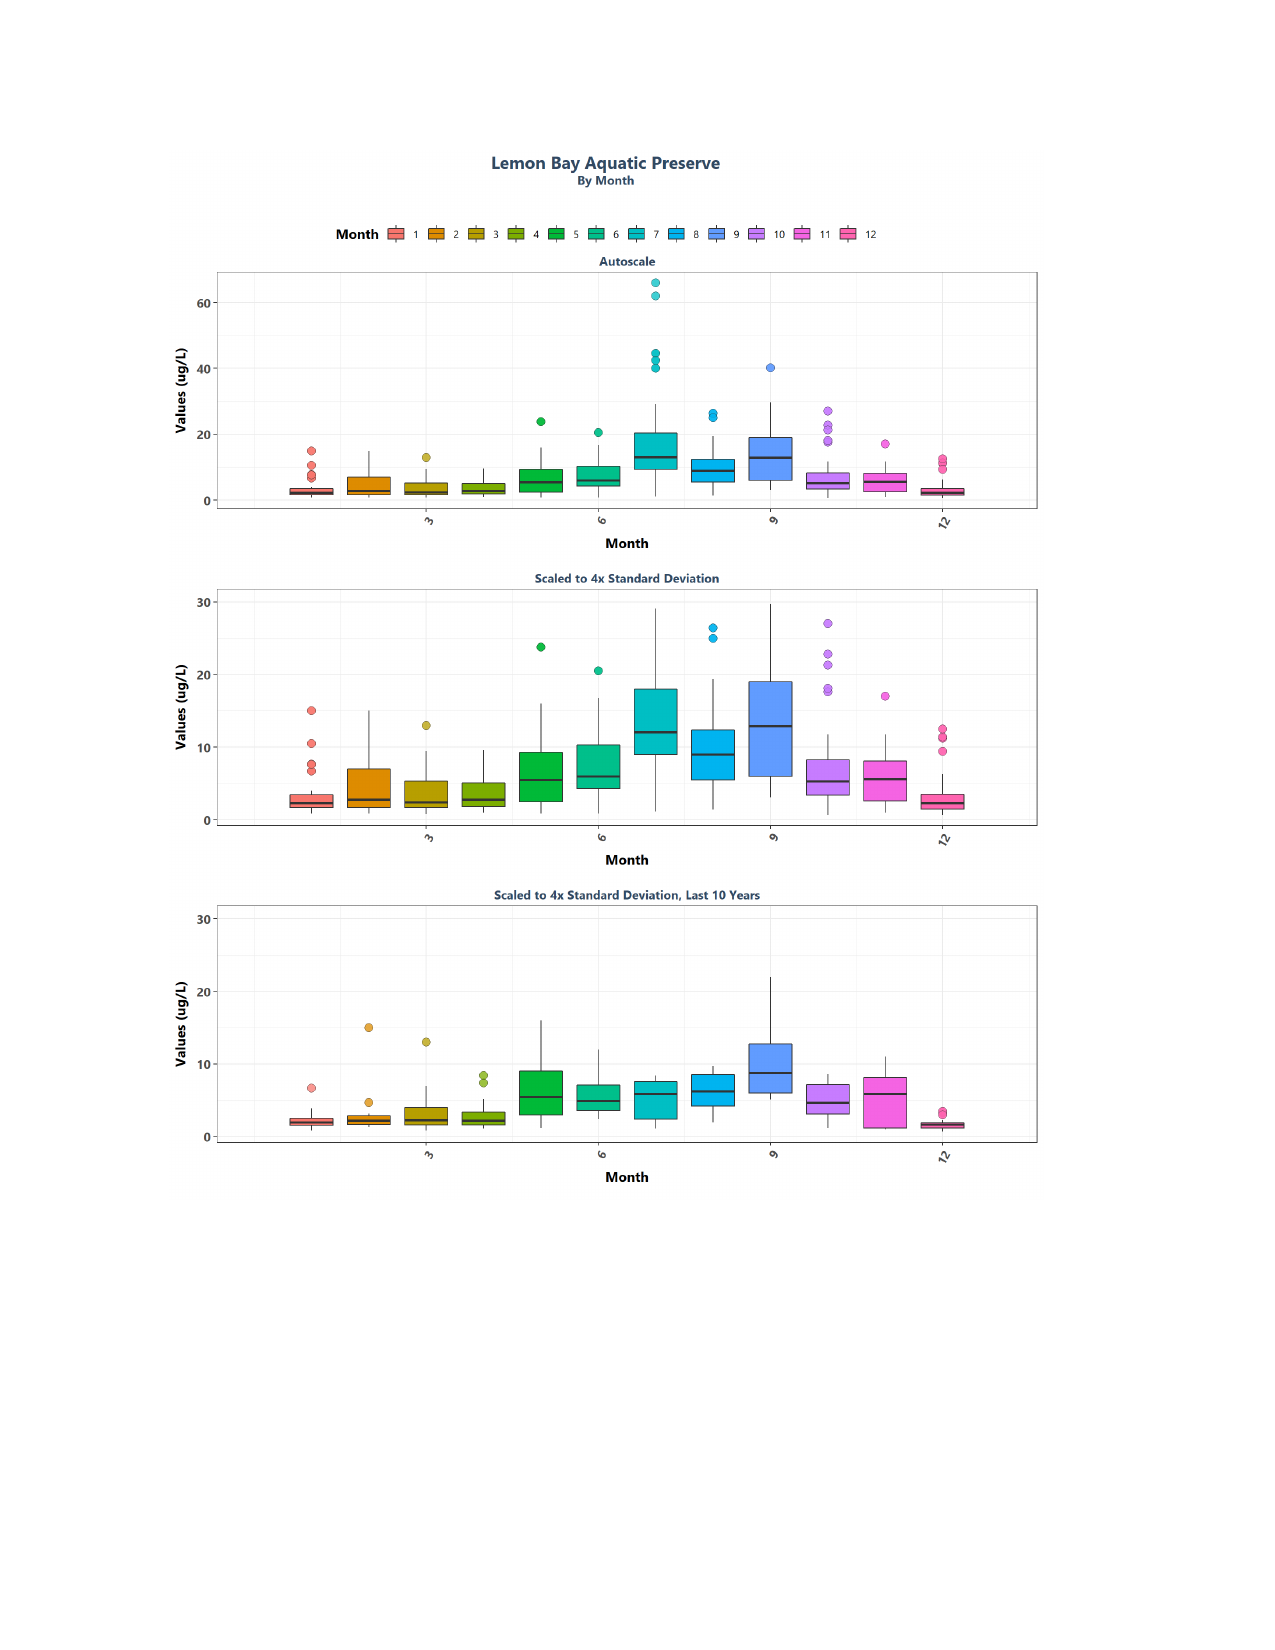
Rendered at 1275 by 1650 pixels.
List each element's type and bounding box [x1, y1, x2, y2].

picture [168, 150, 1044, 1200]
